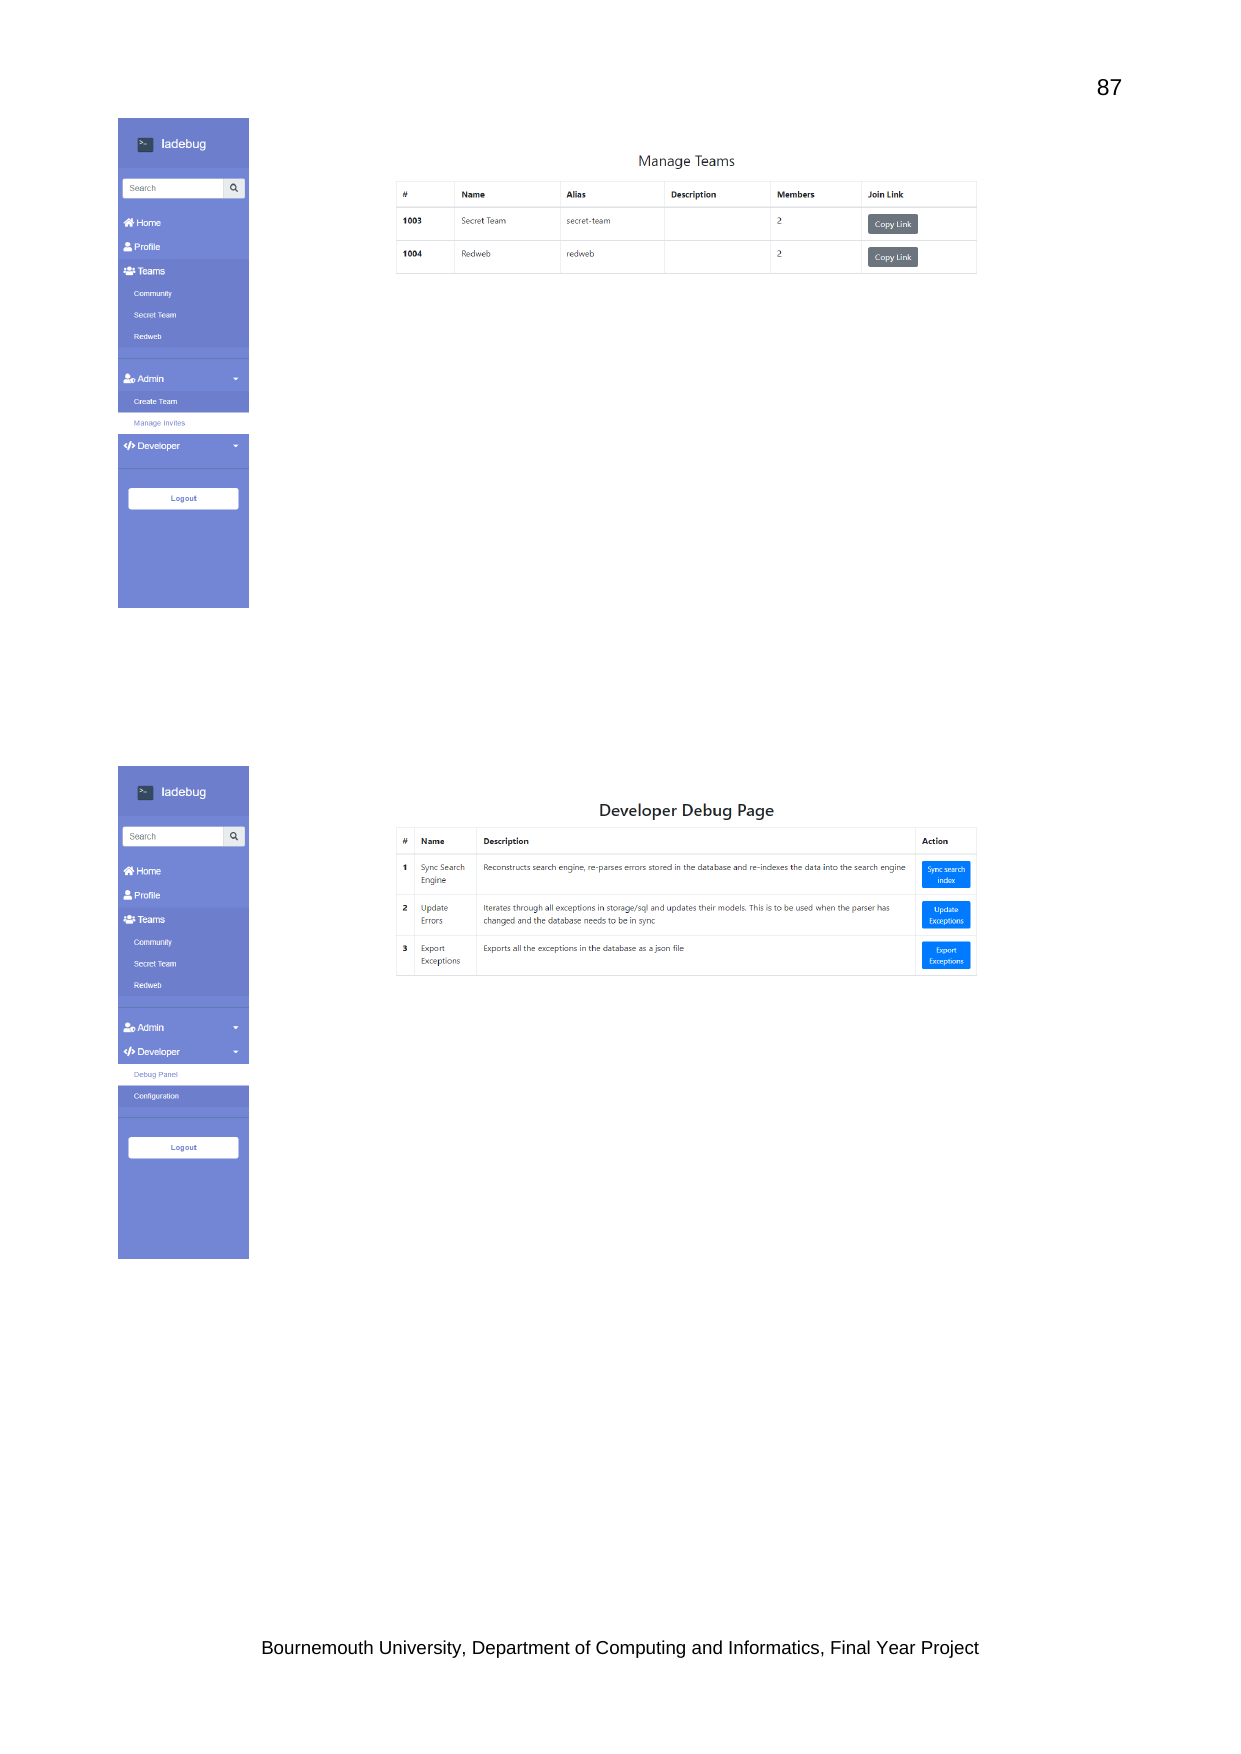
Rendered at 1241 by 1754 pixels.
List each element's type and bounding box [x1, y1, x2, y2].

picture [118, 766, 1123, 1259]
picture [118, 118, 1123, 608]
